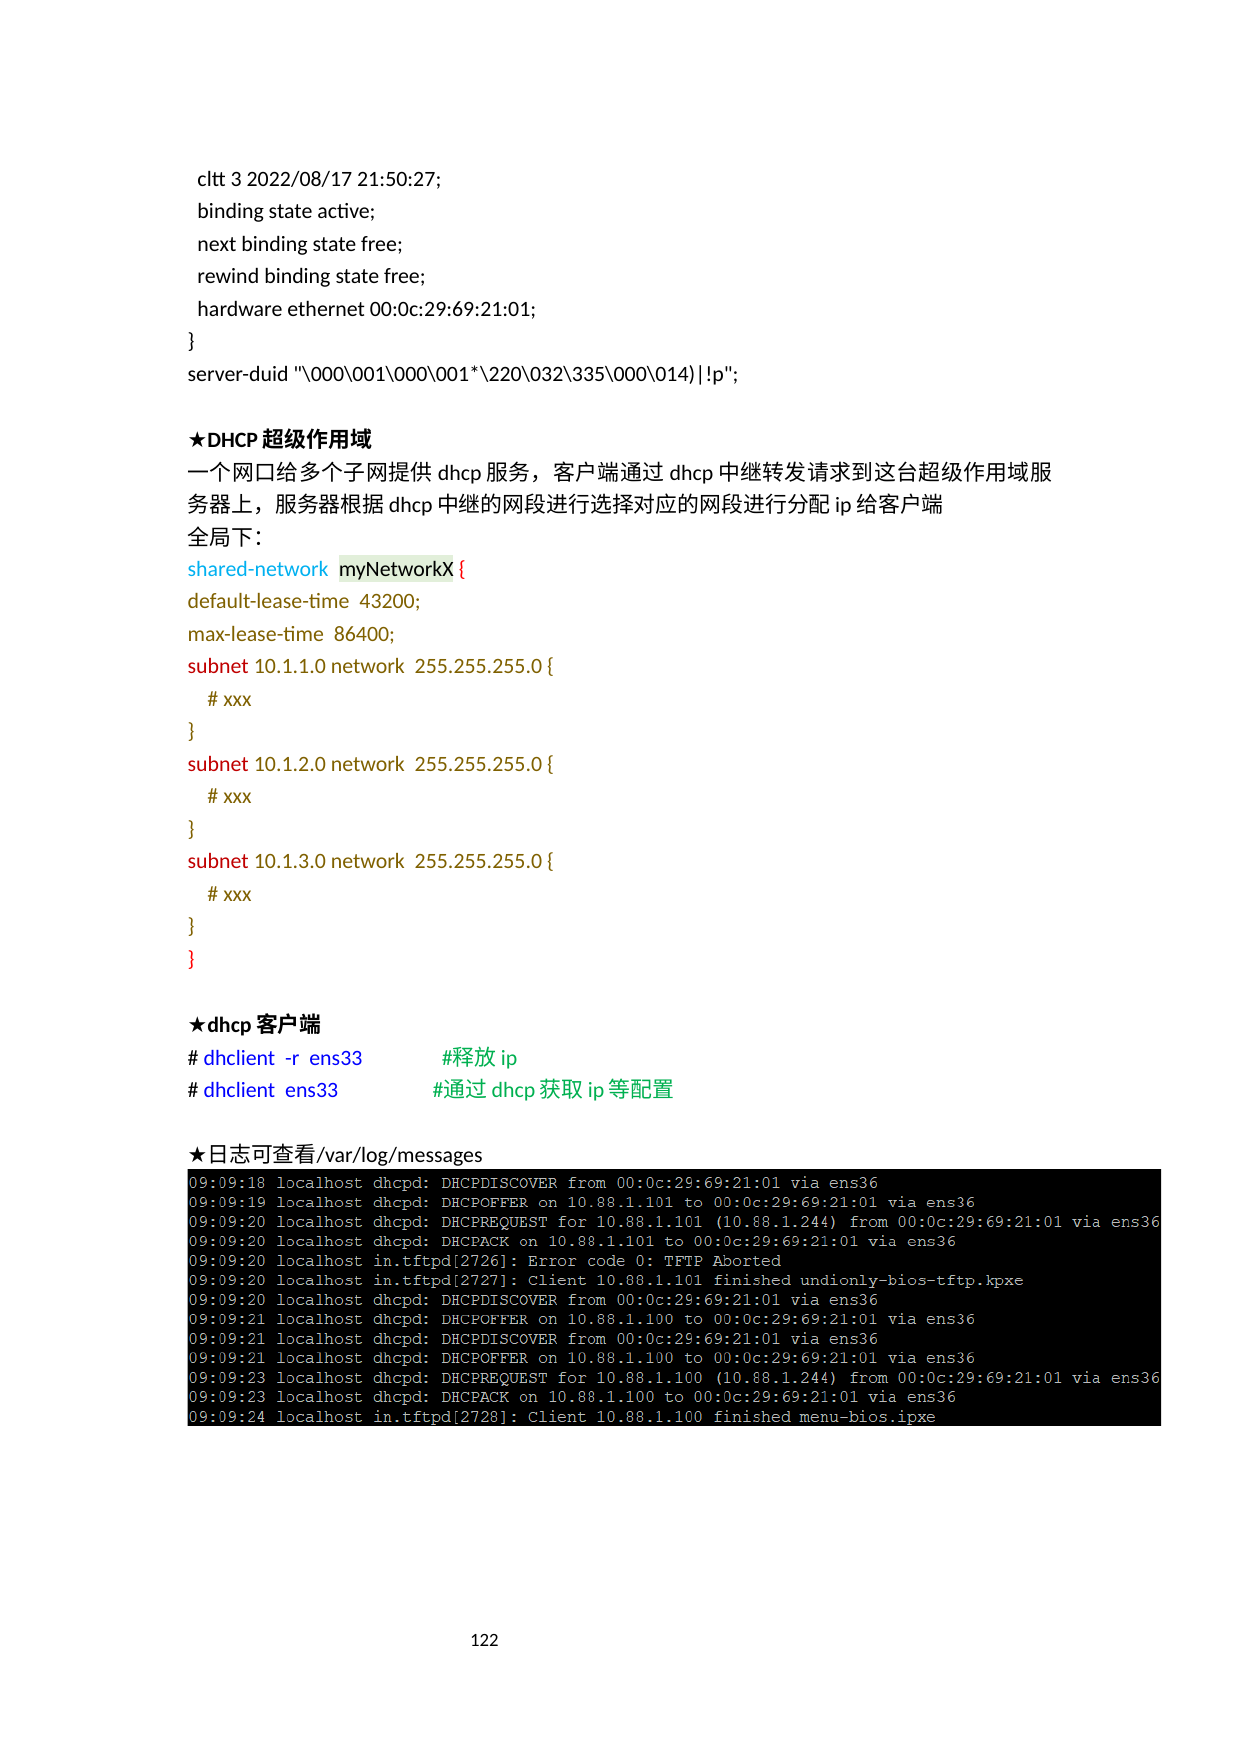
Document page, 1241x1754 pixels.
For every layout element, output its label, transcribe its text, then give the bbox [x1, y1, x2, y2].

text } [187, 324, 1053, 357]
text subnet 10.1.2.0 network 255.255.255.0 { [187, 747, 1053, 779]
text # xxx [187, 779, 1053, 812]
text hardware ethernet 00:0c:29:69:21:01; [187, 292, 1053, 324]
text # dhclient ens33 #通过dhcp获取ip等配置 [187, 1072, 1053, 1104]
text ★日志可查看/var/log/messages [187, 1137, 1053, 1169]
text 全局下： [187, 519, 1053, 552]
text cltt 3 2022/08/17 21:50:27; [187, 162, 1053, 194]
text # xxx [187, 877, 1053, 909]
picture [187, 1169, 1162, 1426]
text max-lease-time 86400; [187, 617, 1053, 649]
text 一个网口给多个子网提供dhcp服务，客户端通过dhcp中继转发请求到这台超级作用域服务器上，服务器根据dhcp中继的网段进行选择对应的网段进行分配ip给客户端 [187, 454, 1053, 519]
text shared-network myNetworkX { [187, 552, 1053, 584]
text } [187, 812, 1053, 844]
text server-duid "\000\001\000\001*\220\032\335\000\014)|!p"; [187, 357, 1053, 389]
text } [187, 909, 1053, 942]
text default-lease-time 43200; [187, 584, 1053, 617]
text # xxx [187, 682, 1053, 714]
text binding state active; [187, 194, 1053, 227]
text # dhclient -r ens33 #释放ip [187, 1039, 1053, 1072]
text subnet 10.1.1.0 network 255.255.255.0 { [187, 649, 1053, 682]
text ★dhcp客户端 [187, 1007, 1053, 1039]
text rewind binding state free; [187, 259, 1053, 292]
text } [187, 942, 1053, 974]
text ★DHCP超级作用域 [187, 422, 1053, 454]
text } [187, 714, 1053, 747]
text subnet 10.1.3.0 network 255.255.255.0 { [187, 844, 1053, 877]
text next binding state free; [187, 227, 1053, 259]
